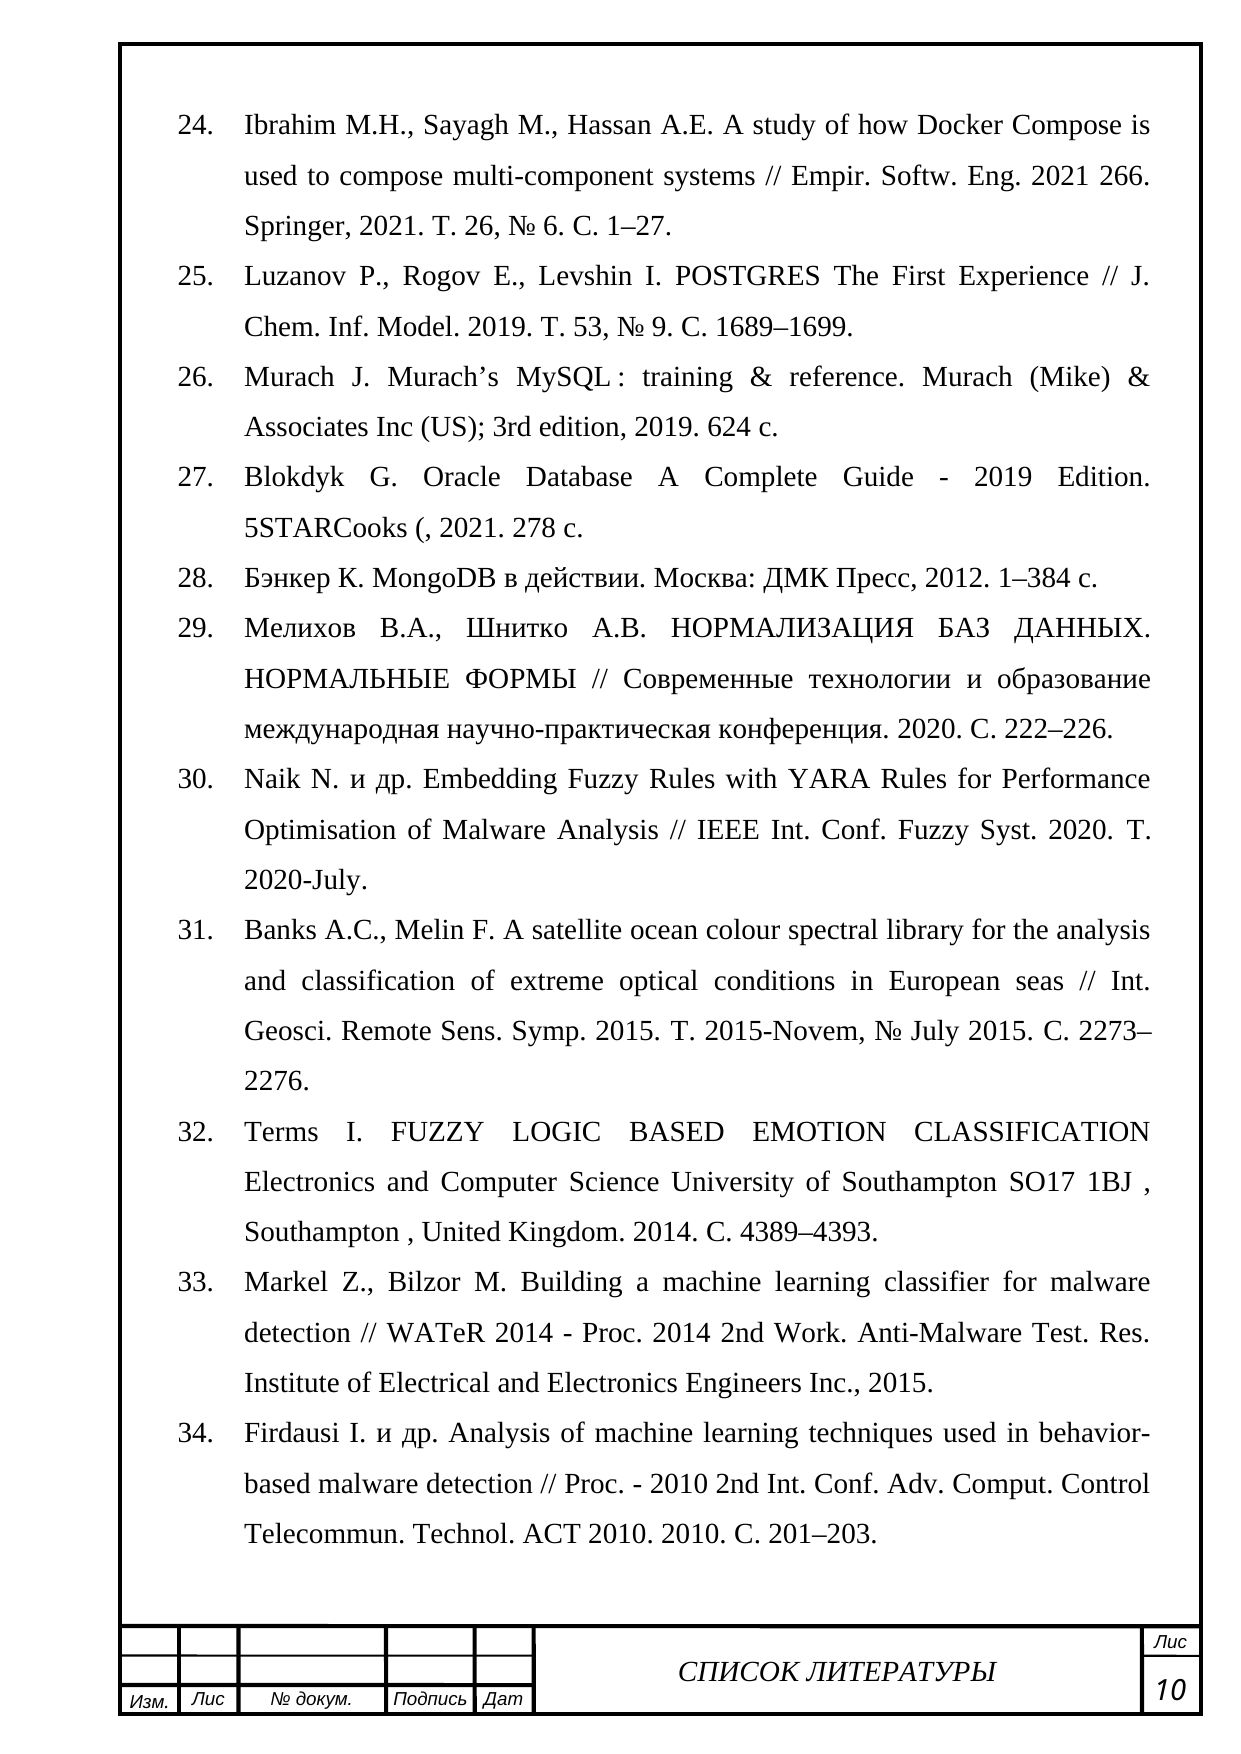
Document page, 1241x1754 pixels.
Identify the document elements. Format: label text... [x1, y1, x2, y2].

text 27. Blokdyk G. Oracle Database A Complete Guide - 2019 Edition. 5STARCooks (, 2021. 278 с. [177, 459, 1152, 543]
text 31. Banks A.C., Melin F. A satellite ocean colour spectral library for the analysis and classification of extreme optical conditions in European seas // Int. Geosci. Remote Sens. Symp. 2015. Т. 2015-Novem, № July 2015. С. 2273–2276. [177, 912, 1152, 1097]
text 34. Firdausi I. и др. Analysis of machine learning techniques used in behavior-based malware detection // Proc. - 2010 2nd Int. Conf. Adv. Comput. Control Telecommun. Technol. ACT 2010. 2010. С. 201–203. [177, 1416, 1152, 1550]
text 30. Naik N. и др. Embedding Fuzzy Rules with YARA Rules for Performance Optimisation of Malware Analysis // IEEE Int. Conf. Fuzzy Syst. 2020. Т. 2020-July. [177, 761, 1152, 896]
text 24. Ibrahim M.H., Sayagh M., Hassan A.E. A study of how Docker Compose is used to compose multi-component systems // Empir. Softw. Eng. 2021 266. Springer, 2021. Т. 26, № 6. С. 1–27. [177, 107, 1152, 242]
text 26. Murach J. Murach’s MySQL : training & reference. Murach (Mike) & Associates Inc (US); 3rd edition, 2019. 624 с. [177, 359, 1152, 443]
text 33. Markel Z., Bilzor M. Building a machine learning classifier for malware detection // WATeR 2014 - Proc. 2014 2nd Work. Anti-Malware Test. Res. Institute of Electrical and Electronics Engineers Inc., 2015. [177, 1264, 1152, 1399]
text 25. Luzanov P., Rogov E., Levshin I. POSTGRES The First Experience // J. Chem. Inf. Model. 2019. Т. 53, № 9. С. 1689–1699. [177, 258, 1152, 342]
text 32. Terms I. FUZZY LOGIC BASED EMOTION CLASSIFICATION Electronics and Computer Science University of Southampton SO17 1BJ , Southampton , United Kingdom. 2014. С. 4389–4393. [177, 1114, 1152, 1248]
text 28. Бэнкер К. MongoDB в действии. Москва: ДМК Пресс, 2012. 1–384 с. [177, 560, 1152, 594]
text 29. Мелихов В.А., Шнитко А.В. НОРМАЛИЗАЦИЯ БАЗ ДАННЫХ. НОРМАЛЬНЫЕ ФОРМЫ // Современные технологии и образование международная научно-практическая конференция. 2020. С. 222–226. [177, 611, 1152, 745]
